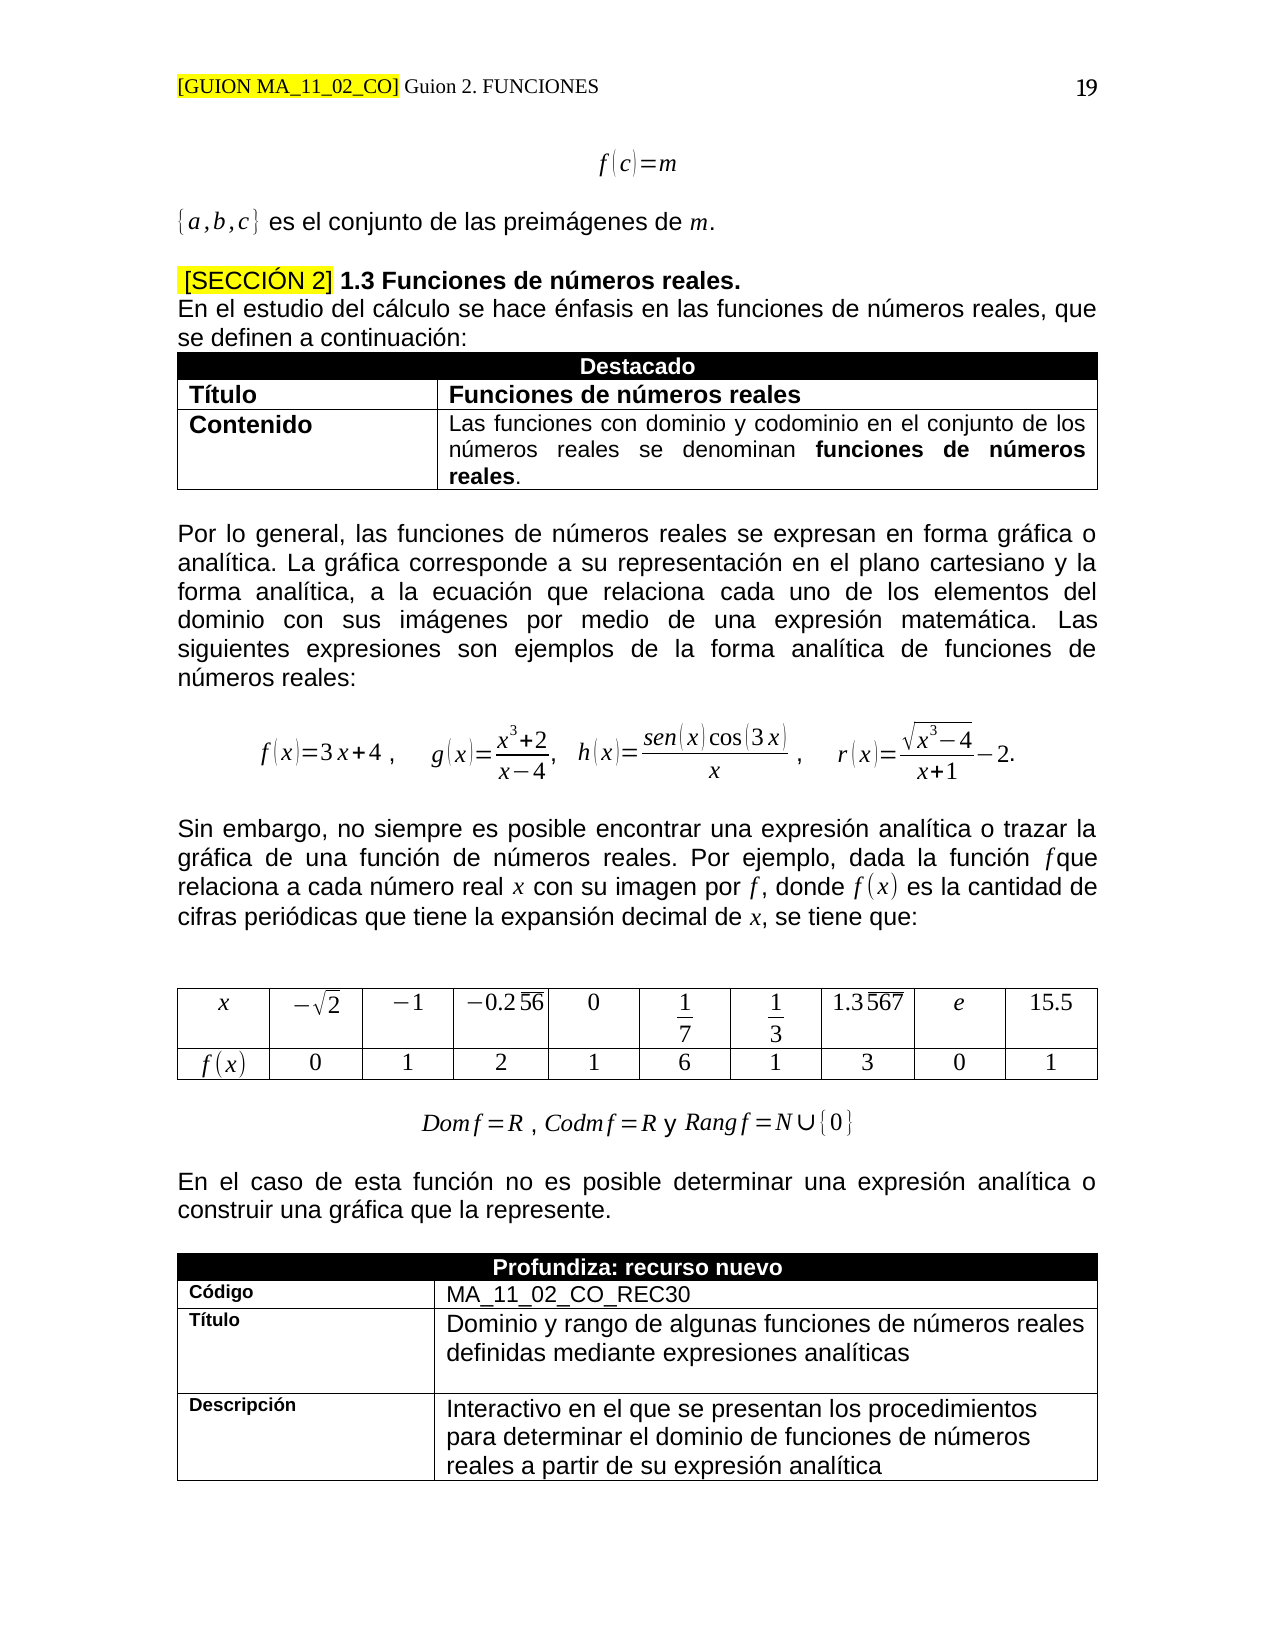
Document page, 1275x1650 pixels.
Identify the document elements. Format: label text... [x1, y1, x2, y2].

text [SECCIÓN 2] 1.3 Funciones de números reales. [333, 266, 1098, 294]
text , y [177, 1109, 1098, 1138]
text En el estudio del cálculo se hace énfasis en las funciones de números reales, que se definen a continuación: [177, 294, 1098, 352]
table_cell [270, 1049, 362, 1079]
table_header [363, 989, 453, 1048]
table_header Profundiza: recurso nuevo [178, 1254, 1097, 1280]
table_cell Dominio y rango de algunas funciones de números reales definidas mediante expresiones analíticas [435, 1309, 1097, 1393]
table_cell Las funciones con dominio y codominio en el conjunto de los números reales se denominan funciones de números reales. [438, 410, 1097, 489]
table_cell [549, 1049, 639, 1079]
table_cell [363, 1049, 453, 1079]
table_cell [178, 1049, 269, 1079]
table_header [454, 989, 548, 1048]
table_cell [822, 1049, 914, 1079]
table_header [1006, 989, 1097, 1048]
table_cell Contenido [178, 410, 437, 489]
table_cell [640, 1049, 730, 1079]
table_cell Código [178, 1281, 434, 1308]
table_cell [1006, 1049, 1097, 1079]
table_header [640, 989, 730, 1048]
table_cell Título [178, 380, 437, 409]
table_cell MA_11_02_CO_REC30 [435, 1281, 1097, 1308]
table_cell Funciones de números reales [438, 380, 1097, 409]
table_header [731, 989, 821, 1048]
table_cell Descripción [178, 1394, 434, 1480]
table_header [549, 989, 639, 1048]
text es el conjunto de las preimágenes de . [177, 207, 1098, 237]
text En el caso de esta función no es posible determinar una expresión analítica o construir una gráfica que la represente. [177, 1167, 1098, 1224]
table_cell [731, 1049, 821, 1079]
text Por lo general, las funciones de números reales se expresan en forma gráfica o analítica. La gráfica corresponde a su representación en el plano cartesiano y la forma analítica, a la ecuación que relaciona cada uno de los elementos del dominio con sus imágenes por medio de una expresión matemática. Las siguientes expresiones son ejemplos de la forma analítica de funciones de números reales: [177, 519, 1098, 691]
table_cell [915, 1049, 1005, 1079]
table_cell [435, 1394, 1097, 1480]
table_cell Título [178, 1309, 434, 1393]
text Sin embargo, no siempre es posible encontrar una expresión analítica o trazar la gráfica de una función de números reales. Por ejemplo, dada la función que relaciona a cada número real con su imagen por , donde es la cantidad de cifras periódicas que tiene la expansión decimal de x, se tiene que: [177, 814, 1098, 930]
table_header Destacado [178, 353, 1097, 379]
table_header [270, 989, 362, 1048]
table_header [915, 989, 1005, 1048]
table_cell [454, 1049, 548, 1079]
table_header [178, 989, 269, 1048]
text , , , . [177, 720, 1098, 785]
table_header [822, 989, 914, 1048]
